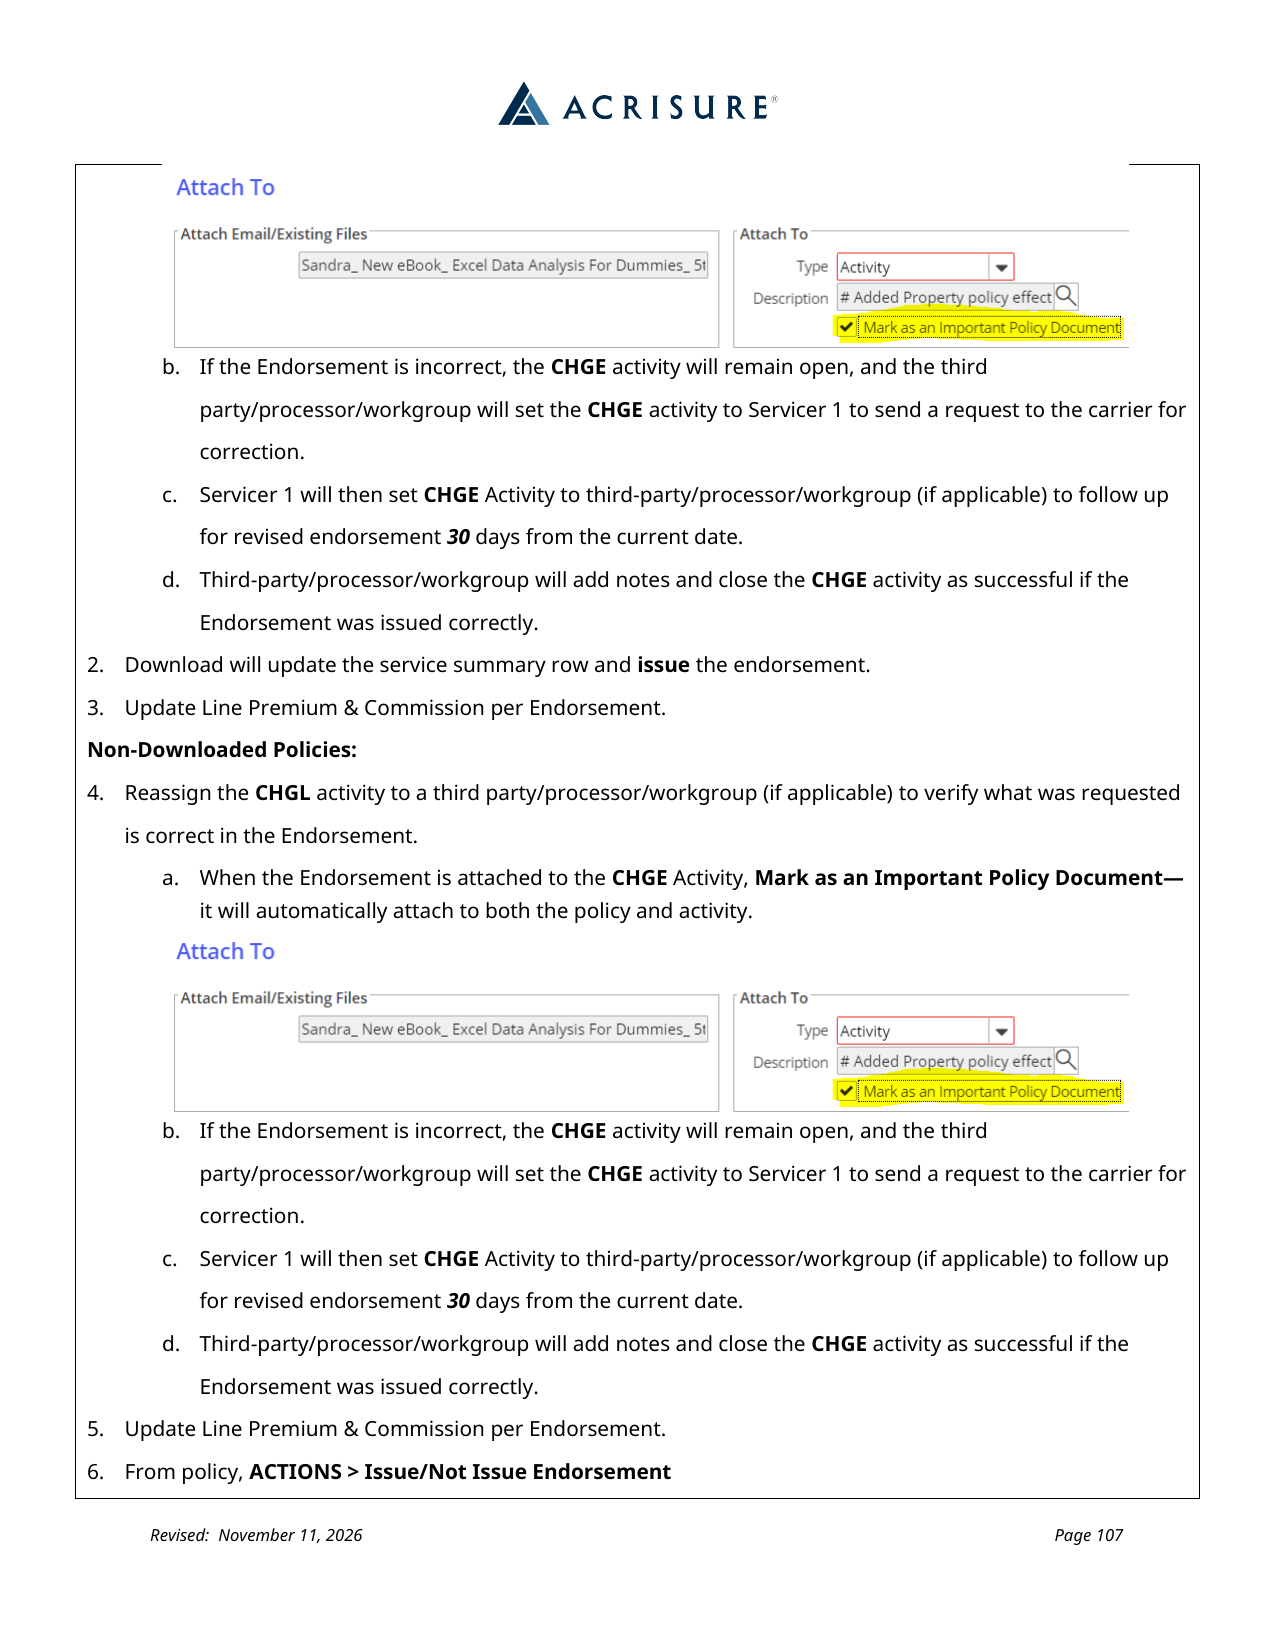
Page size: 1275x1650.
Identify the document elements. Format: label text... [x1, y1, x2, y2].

picture [161, 164, 1130, 348]
picture [161, 928, 1130, 1112]
picture [496, 75, 779, 135]
